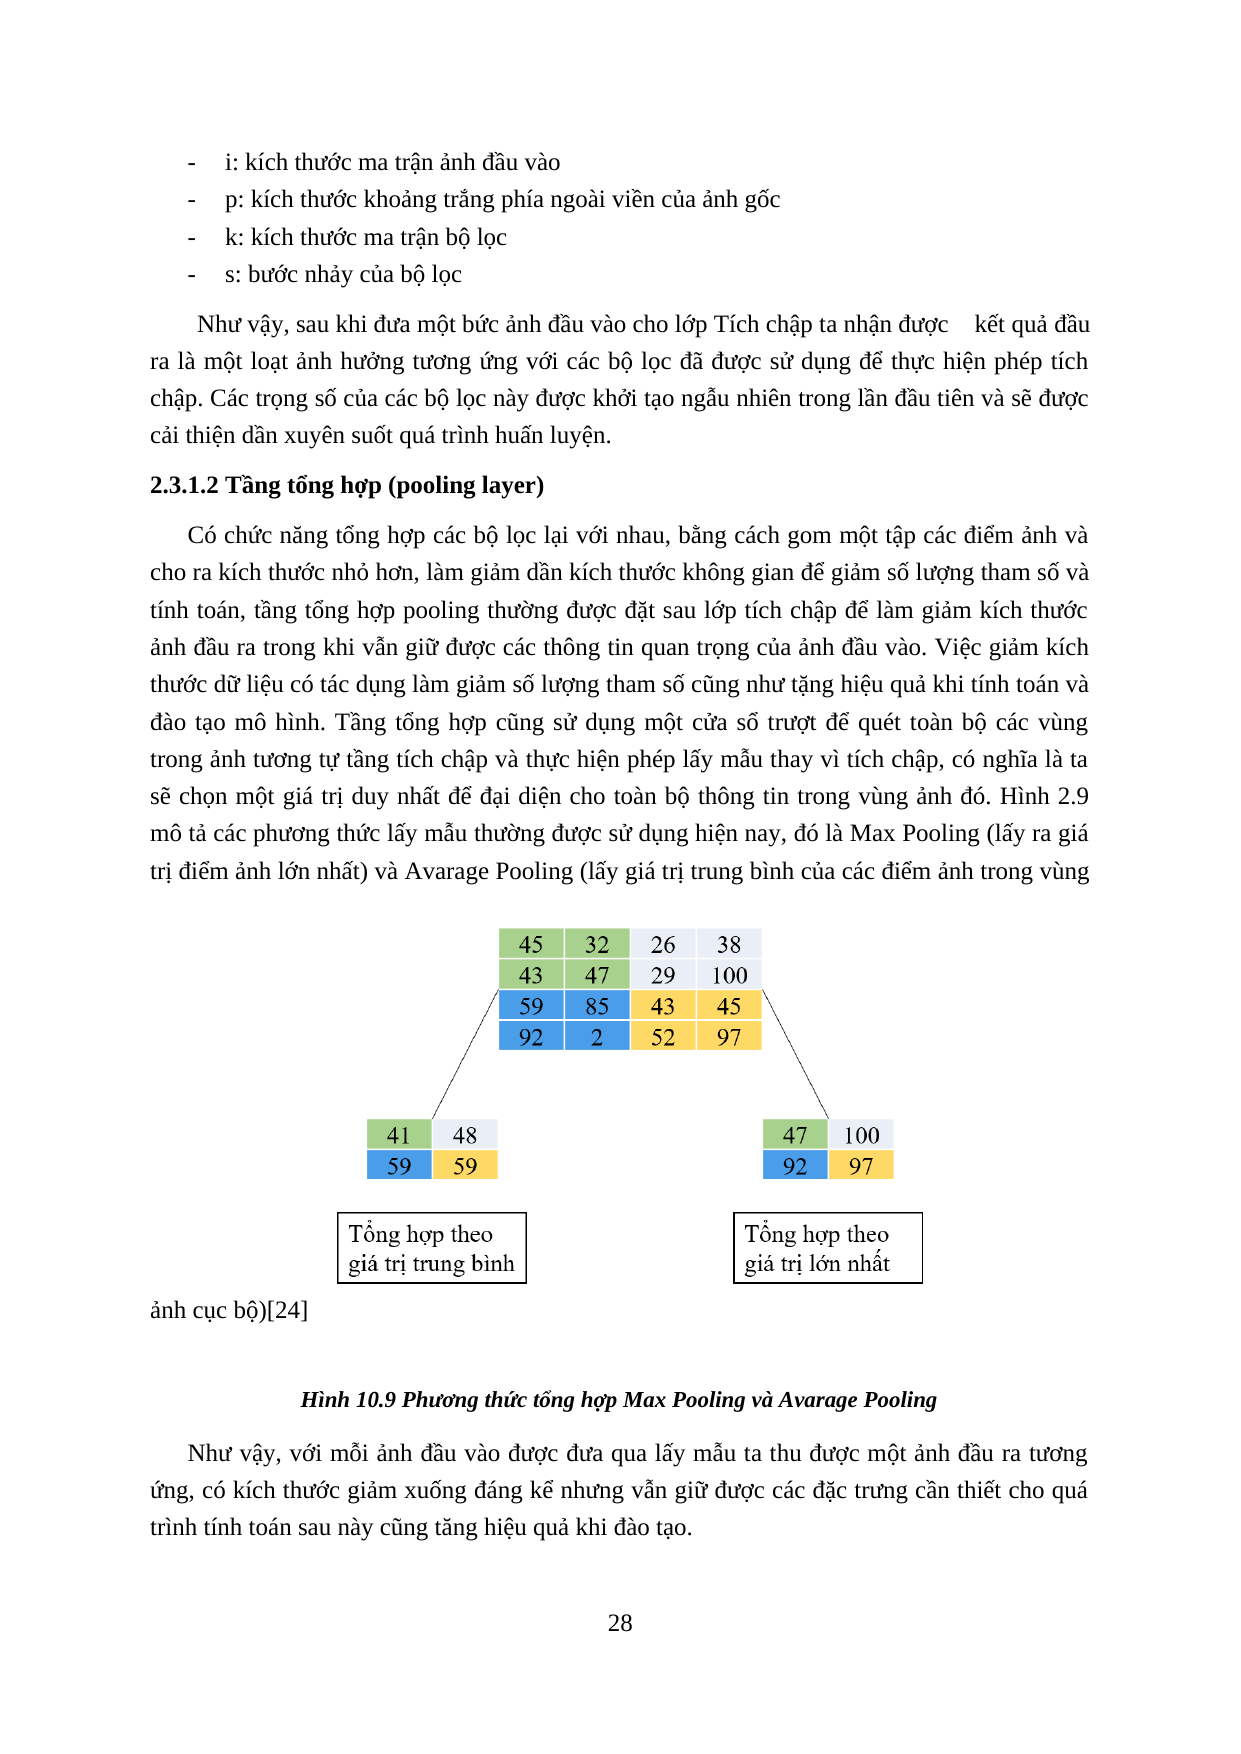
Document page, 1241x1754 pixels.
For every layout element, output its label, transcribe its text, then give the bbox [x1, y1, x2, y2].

list i: kích thước ma trận ảnh đầu vào [187, 147, 1090, 176]
text Như vậy, với mỗi ảnh đầu vào được đưa qua lấy mẫu ta thu được một ảnh đầu ra tương ứng, có kích thước giảm xuống đáng kể nhưng vẫn giữ được các đặc trưng cần thiết cho quá trình tính toán sau này cũng tăng hiệu quả khi đào tạo. [150, 1438, 1090, 1541]
picture [321, 918, 931, 1295]
text Như vậy, sau khi đưa một bức ảnh đầu vào cho lớp Tích chập ta nhận được kết quả đầu ra là một loạt ảnh hưởng tương ứng với các bộ lọc đã được sử dụng để thực hiện phép tích chập. Các trọng số của các bộ lọc này được khởi tạo ngẫu nhiên trong lần đầu tiên và sẽ được cải thiện dần xuyên suốt quá trình huấn luyện. [150, 309, 1090, 449]
subtitle 2.3.1.2 Tầng tổng hợp (pooling layer) [150, 470, 1090, 499]
list s: bước nhảy của bộ lọc [187, 259, 1090, 288]
list p: kích thước khoảng trắng phía ngoài viền của ảnh gốc [187, 184, 1090, 213]
list k: kích thước ma trận bộ lọc [187, 222, 1090, 250]
